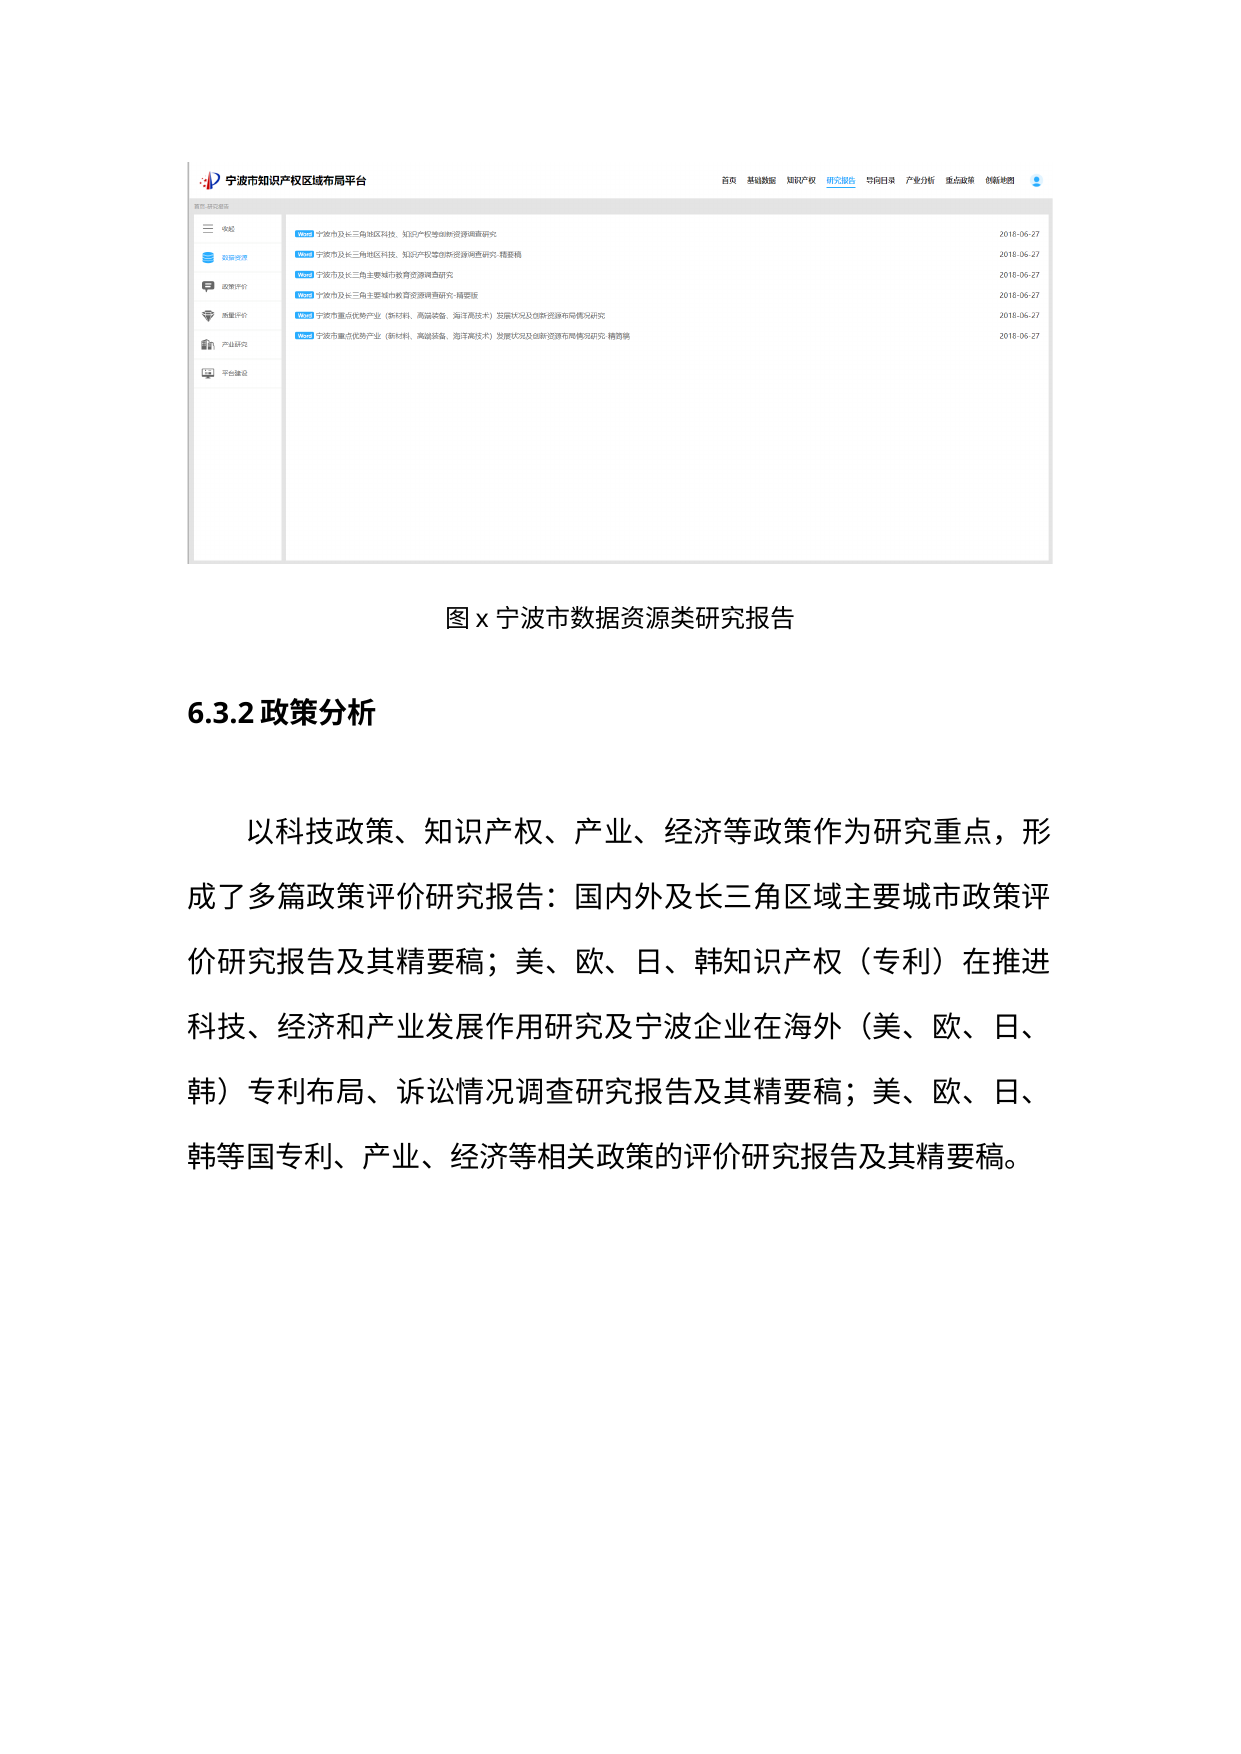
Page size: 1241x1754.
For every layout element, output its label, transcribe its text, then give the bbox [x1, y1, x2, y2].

text 以科技政策、知识产权、产业、经济等政策作为研究重点，形成了多篇政策评价研究报告：国内外及长三角区域主要城市政策评价研究报告及其精要稿；美、欧、日、韩知识产权（专利）在推进科技、经济和产业发展作用研究及宁波企业在海外（美、欧、日、韩）专利布局、诉讼情况调查研究报告及其精要稿；美、欧、日、韩等国专利、产业、经济等相关政策的评价研究报告及其精要稿。 [187, 797, 1053, 1187]
text 图x 宁波市数据资源类研究报告 [187, 584, 1053, 649]
picture [187, 162, 1053, 564]
subtitle 6.3.2政策分析 [187, 679, 1053, 744]
